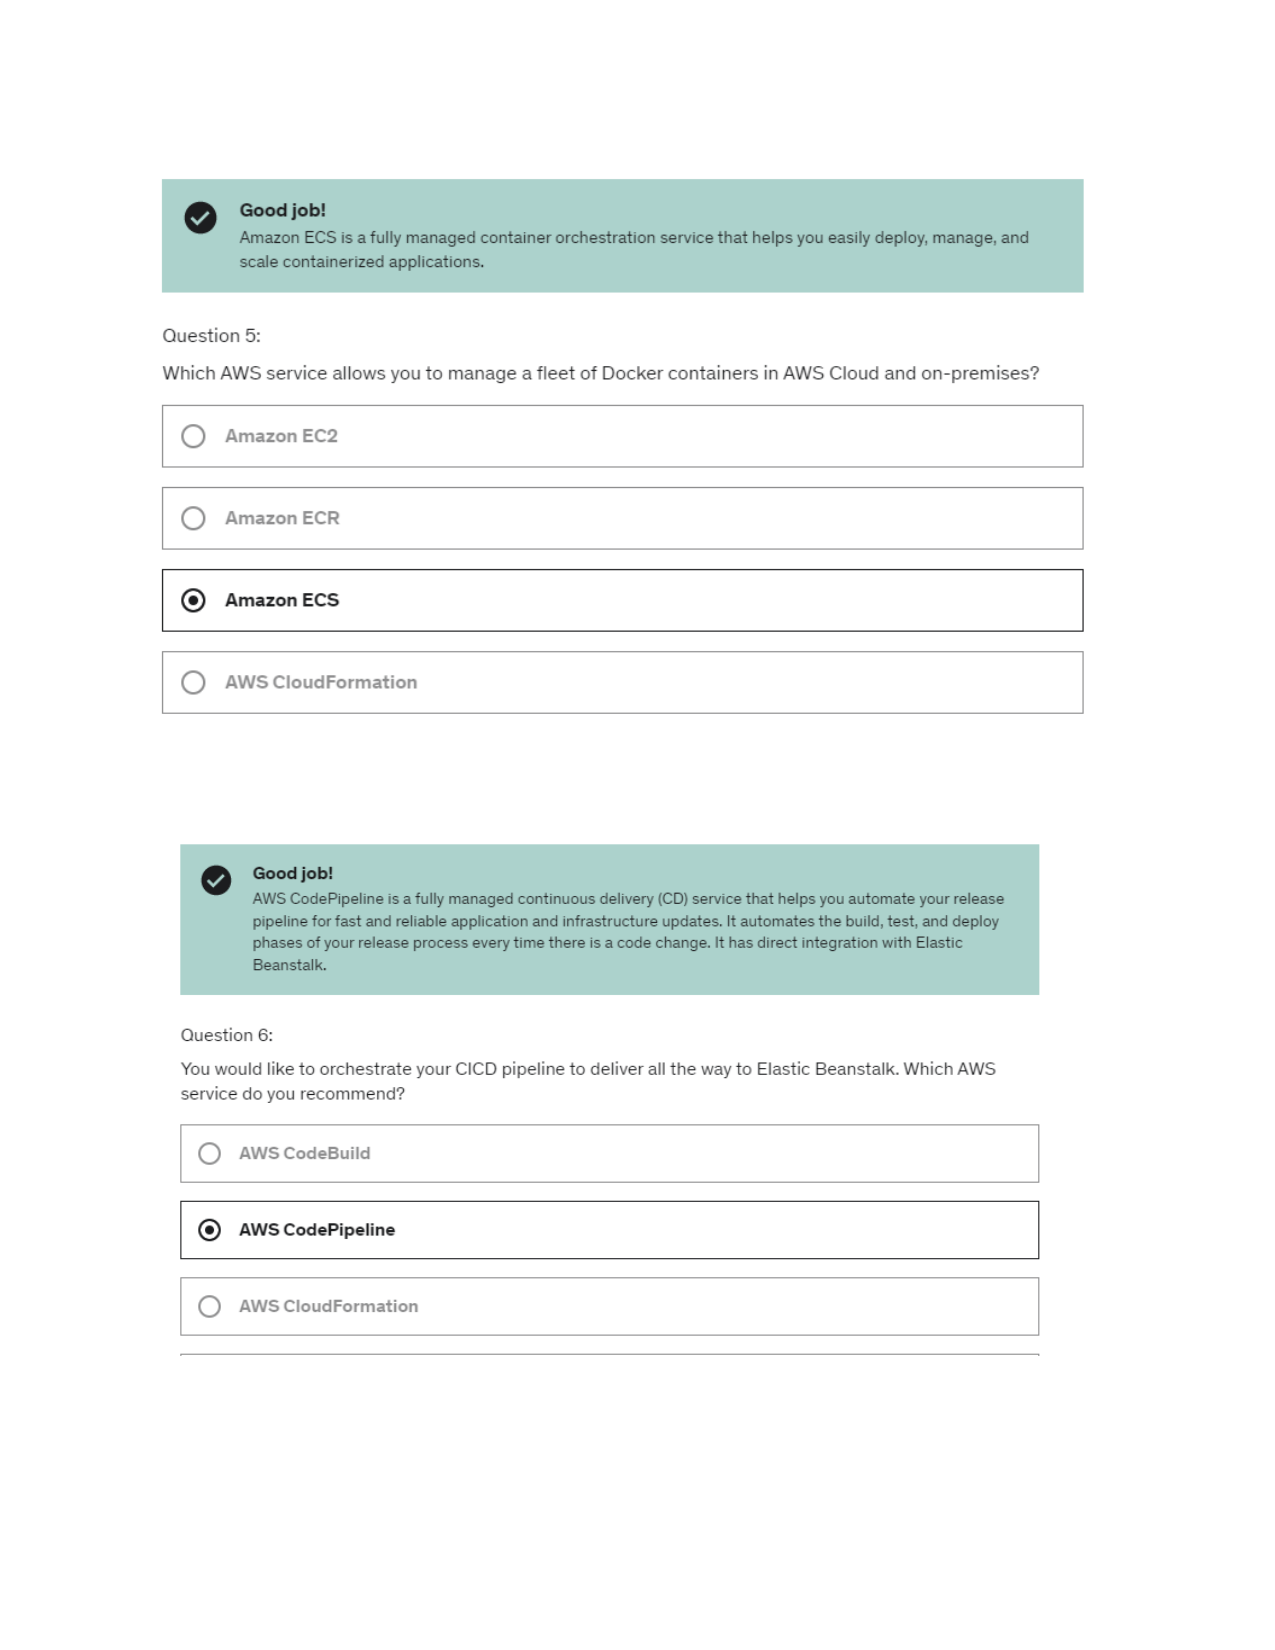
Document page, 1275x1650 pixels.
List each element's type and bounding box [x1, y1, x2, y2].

picture [150, 150, 1125, 755]
picture [150, 823, 1125, 1356]
